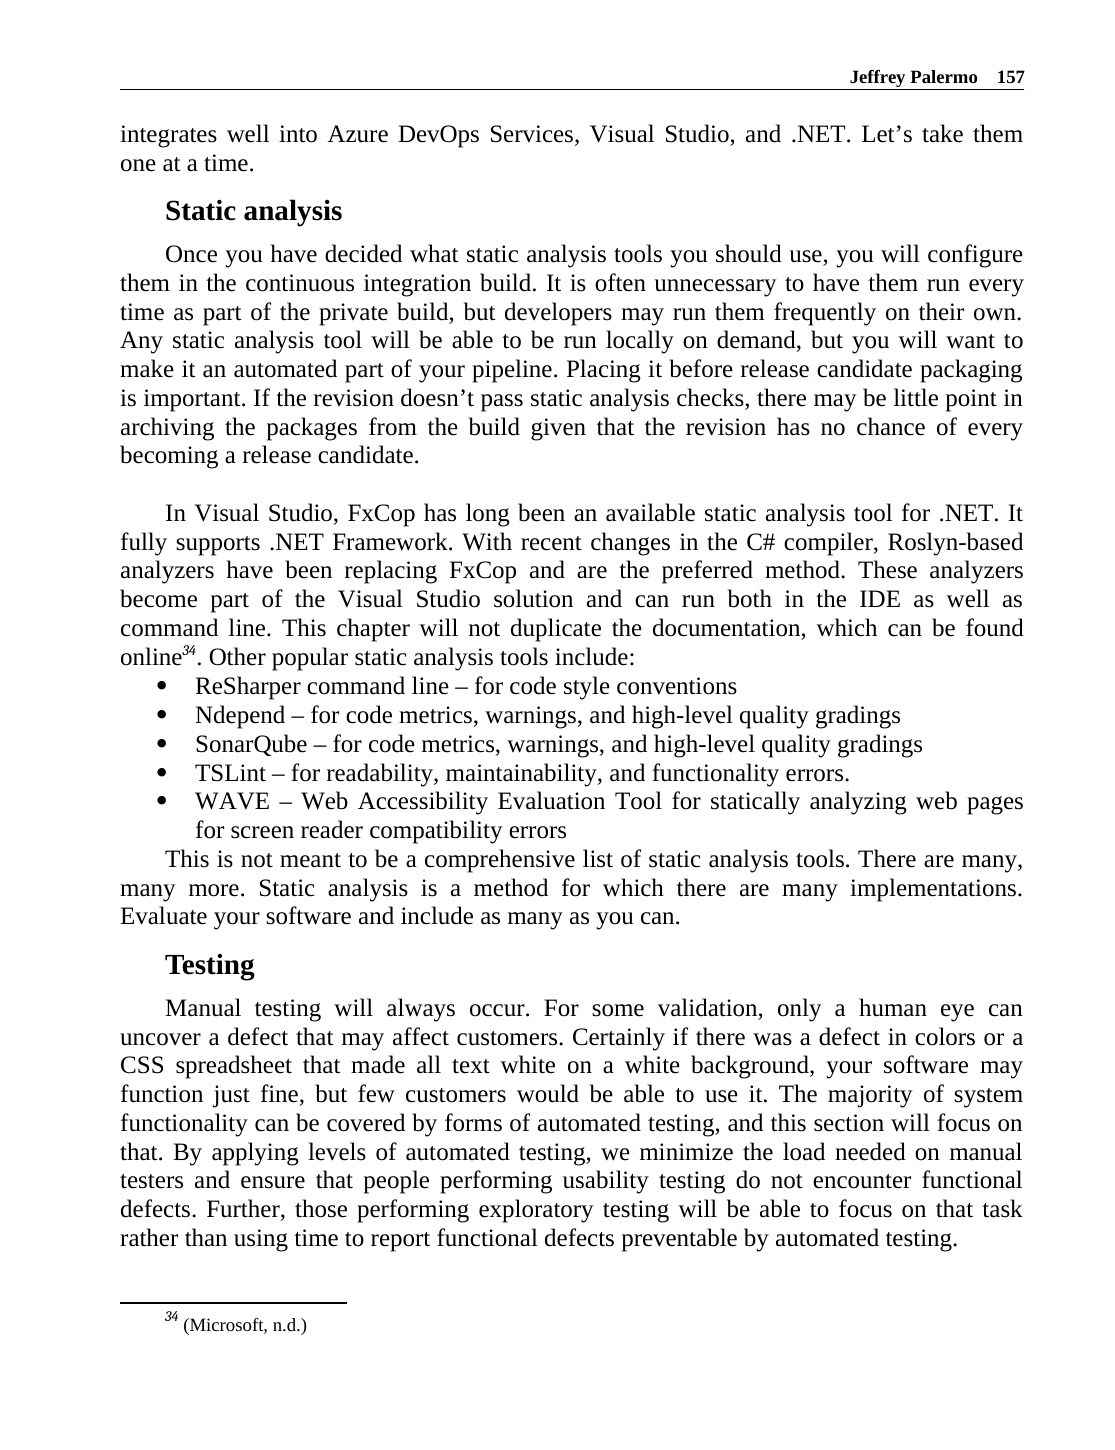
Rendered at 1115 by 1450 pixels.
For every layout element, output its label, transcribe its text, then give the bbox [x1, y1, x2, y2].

list ReSharper command line – for code style conventions [157, 671, 1024, 700]
list TSLint – for readability, maintainability, and functionality errors. [157, 758, 1024, 786]
list WAVE – Web Accessibility Evaluation Tool for statically analyzing web pages for screen reader compatibility errors [157, 786, 1024, 844]
list SonarQube – for code metrics, warnings, and high-level quality gradings [157, 729, 1024, 758]
text This is not meant to be a comprehensive list of static analysis tools. There are many, many more. Static analysis is a method for which there are many implementations. Evaluate your software and include as many as you can. [120, 844, 1024, 930]
list Ndepend – for code metrics, warnings, and high-level quality gradings [157, 700, 1024, 729]
text Once you have decided what static analysis tools you should use, you will configure them in the continuous integration build. It is often unnecessary to have them run every time as part of the private build, but developers may run them frequently on their own. Any static analysis tool will be able to be run locally on demand, but you will want to make it an automated part of your pipeline. Placing it before release candidate packaging is important. If the revision doesn’t pass static analysis checks, there may be little point in archiving the packages from the build given that the revision has no chance of every becoming a release candidate. [120, 239, 1024, 469]
subtitle Testing [120, 947, 1024, 980]
text Manual testing will always occur. For some validation, only a human eye can uncover a defect that may affect customers. Certainly if there was a defect in colors or a CSS spreadsheet that made all text white on a white background, your software may function just fine, but few customers would be able to use it. The majority of system functionality can be covered by forms of automated testing, and this section will focus on that. By applying levels of automated testing, we minimize the load needed on manual testers and ensure that people performing usability testing do not encounter functional defects. Further, those performing exploratory testing will be able to focus on that task rather than using time to report functional defects preventable by automated testing. [120, 993, 1024, 1252]
subtitle Static analysis [120, 193, 1024, 227]
text In Visual Studio, FxCop has long been an available static analysis tool for .NET. It fully supports .NET Framework. With recent changes in the C# compiler, Roslyn-based analyzers have been replacing FxCop and are the preferred method. These analyzers become part of the Visual Studio solution and can run both in the IDE as well as command line. This chapter will not duplicate the documentation, which can be found online. Other popular static analysis tools include: [120, 498, 1024, 671]
